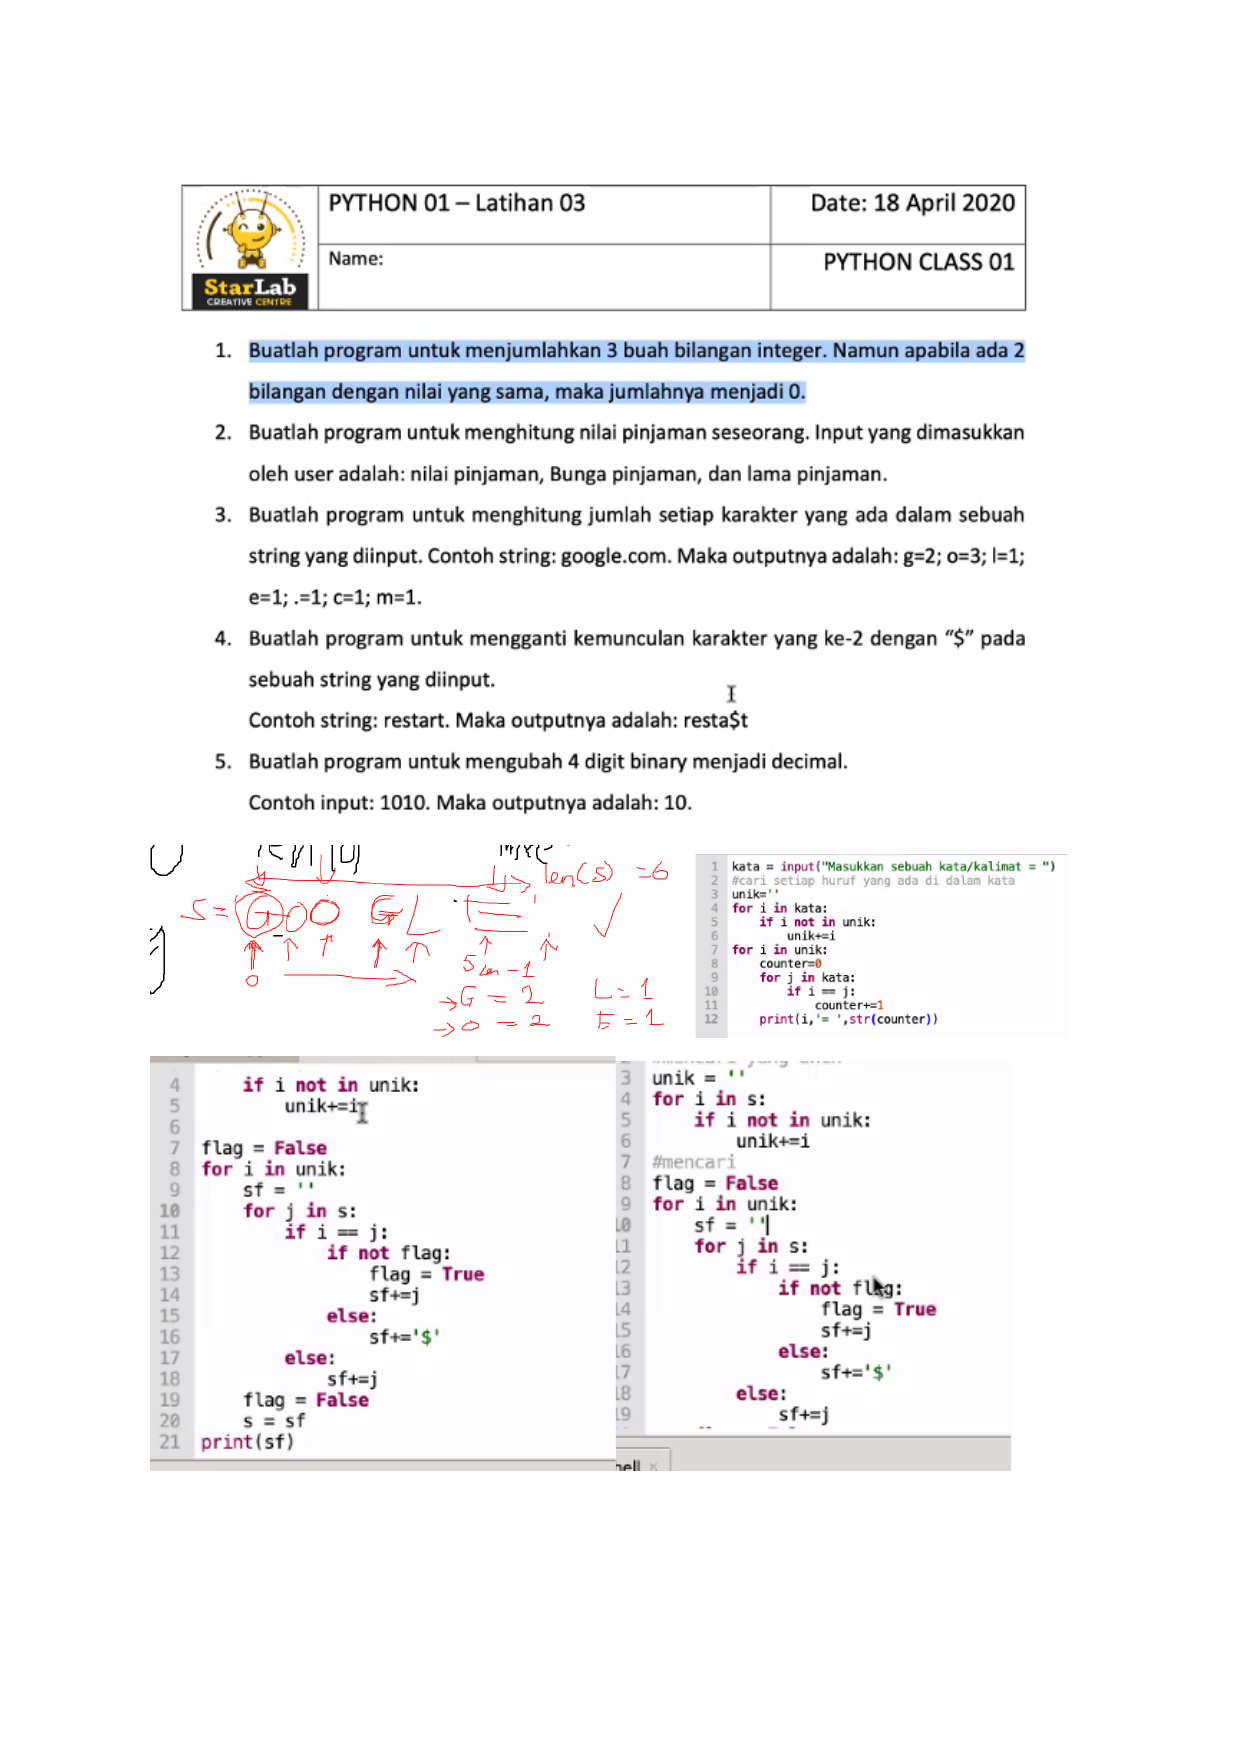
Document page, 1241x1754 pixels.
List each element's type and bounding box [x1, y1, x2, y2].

picture [150, 845, 1068, 1038]
picture [150, 1056, 1012, 1471]
picture [150, 150, 1091, 827]
